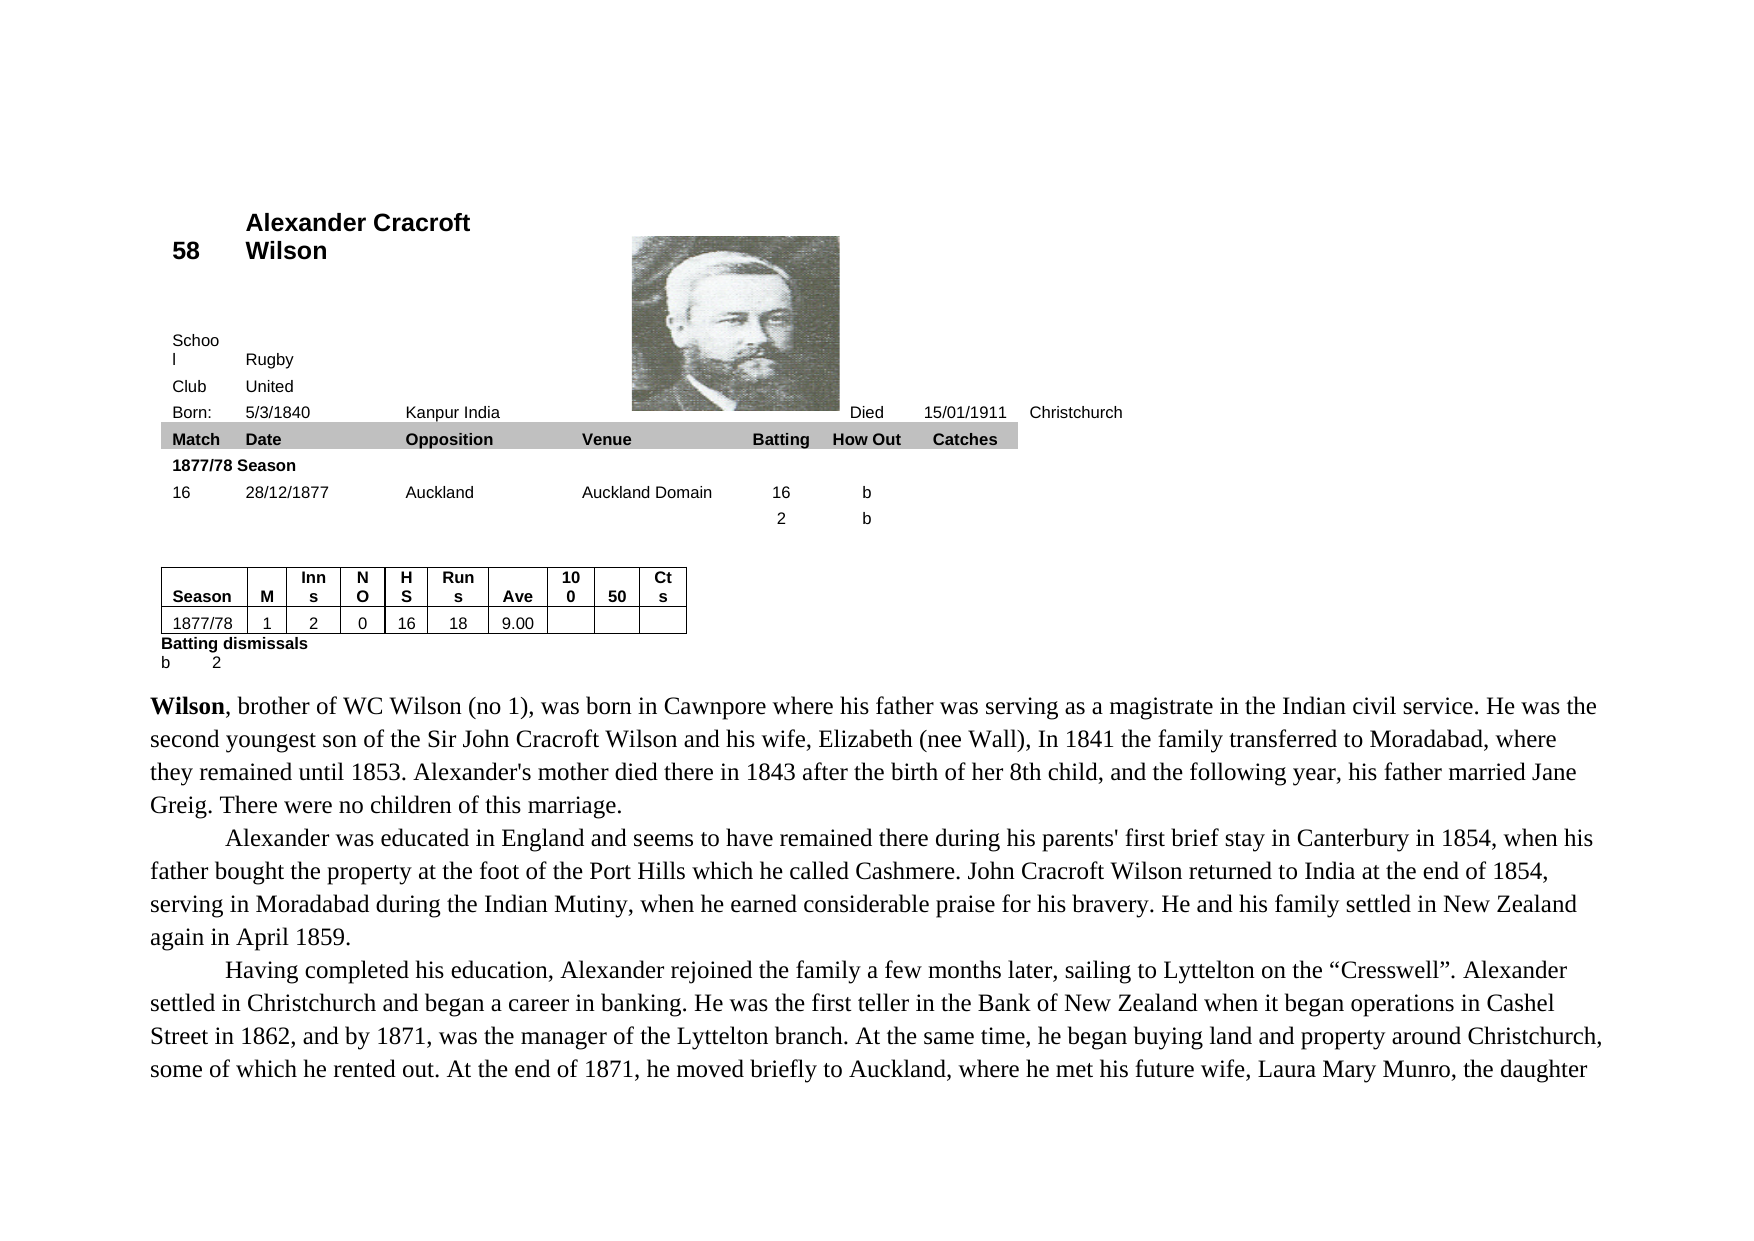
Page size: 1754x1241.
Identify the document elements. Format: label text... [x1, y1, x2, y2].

picture [631, 236, 840, 411]
text Alexander was educated in England and seems to have remained there during his parents' first brief stay in Canterbury in 1854, when his father bought the property at the foot of the Port Hills which he called Cashmere. John Cracroft Wilson returned to India at the end of 1854, serving in Moradabad during the Indian Mutiny, when he earned considerable praise for his bravery. He and his family settled in New Zealand again in April 1859. [150, 823, 1604, 951]
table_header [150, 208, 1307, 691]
text Wilson, brother of WC Wilson (no 1), was born in Cawnpore where his father was serving as a magistrate in the Indian civil service. He was the second youngest son of the Sir John Cracroft Wilson and his wife, Elizabeth (nee Wall), In 1841 the family transferred to Moradabad, where they remained until 1853. Alexander's mother died there in 1843 after the birth of her 8th child, and the following year, his father married Jane Greig. There were no children of this marriage. [150, 691, 1604, 819]
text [150, 955, 1604, 1083]
